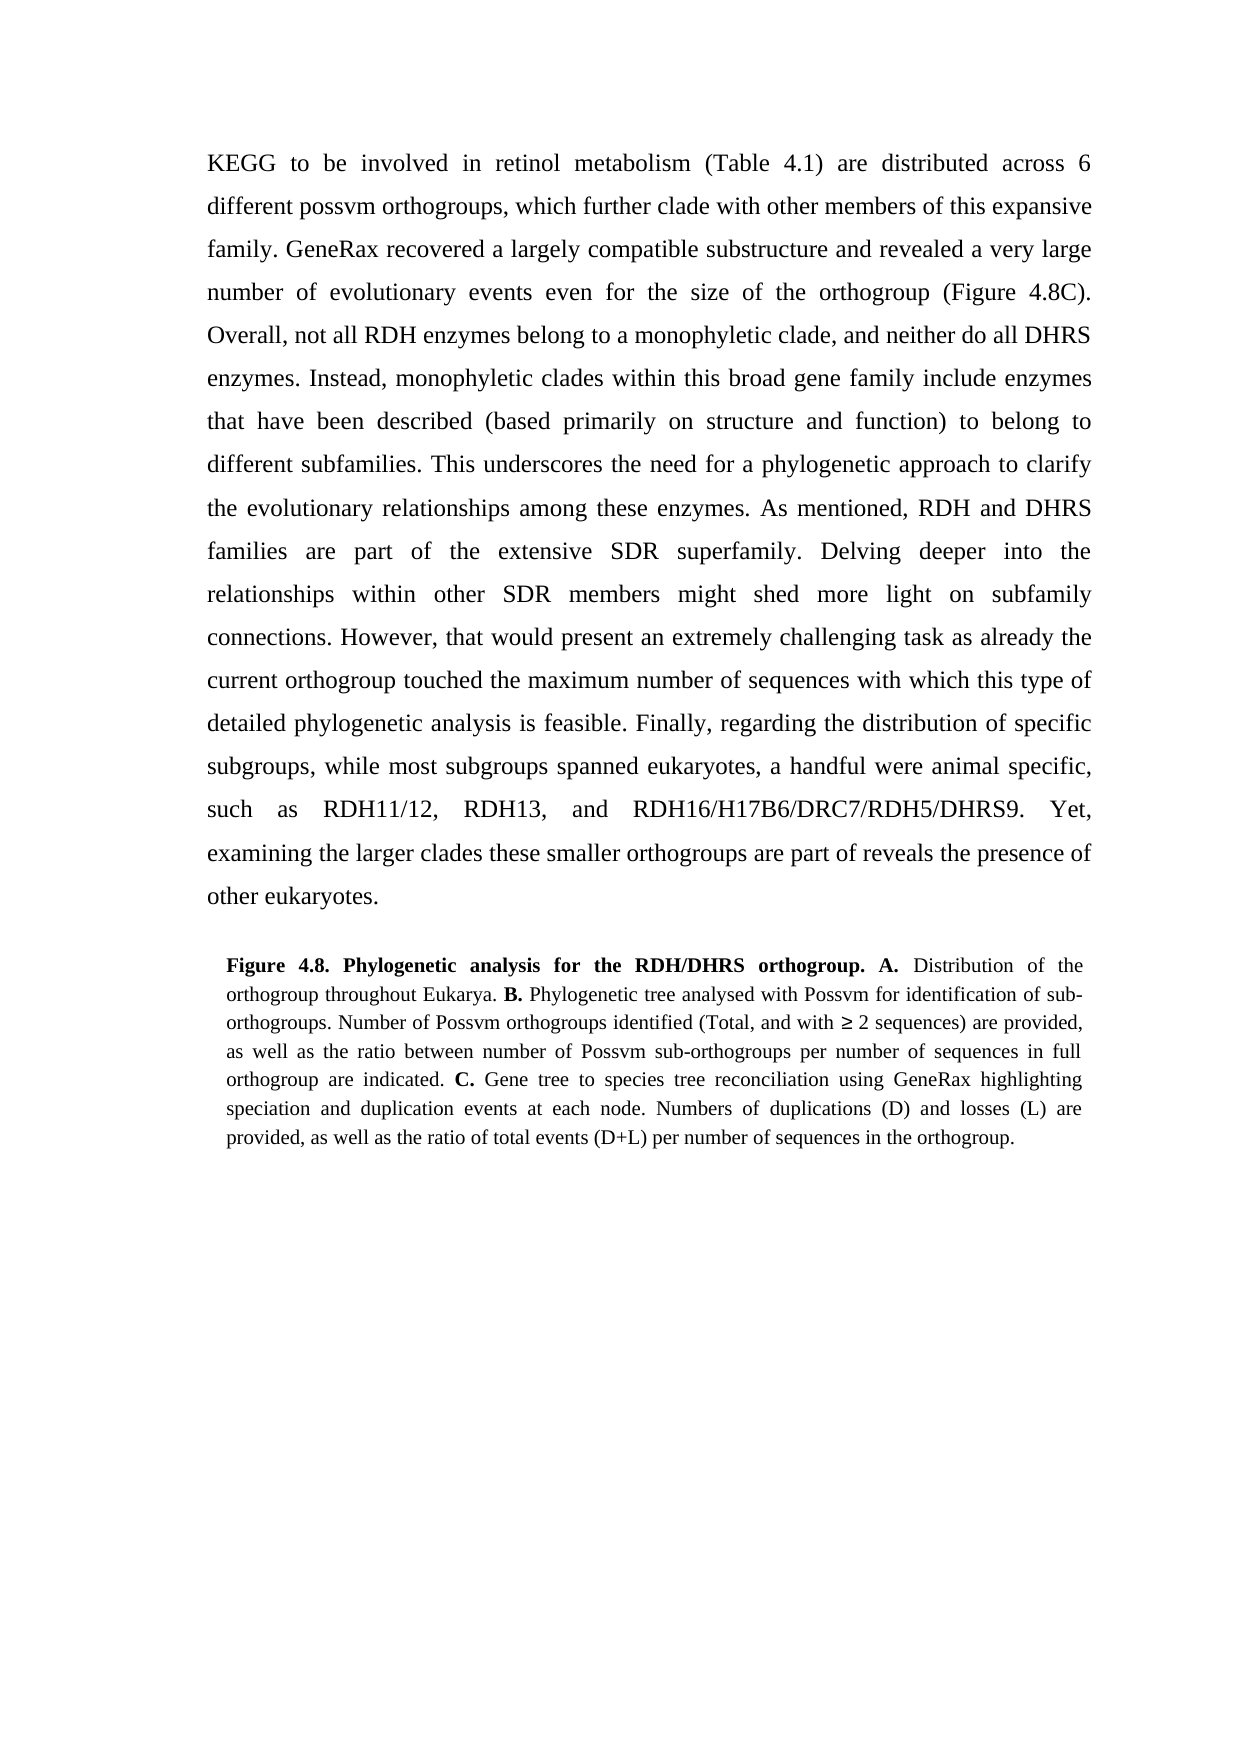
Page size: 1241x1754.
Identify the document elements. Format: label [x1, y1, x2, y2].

text [207, 148, 1092, 909]
